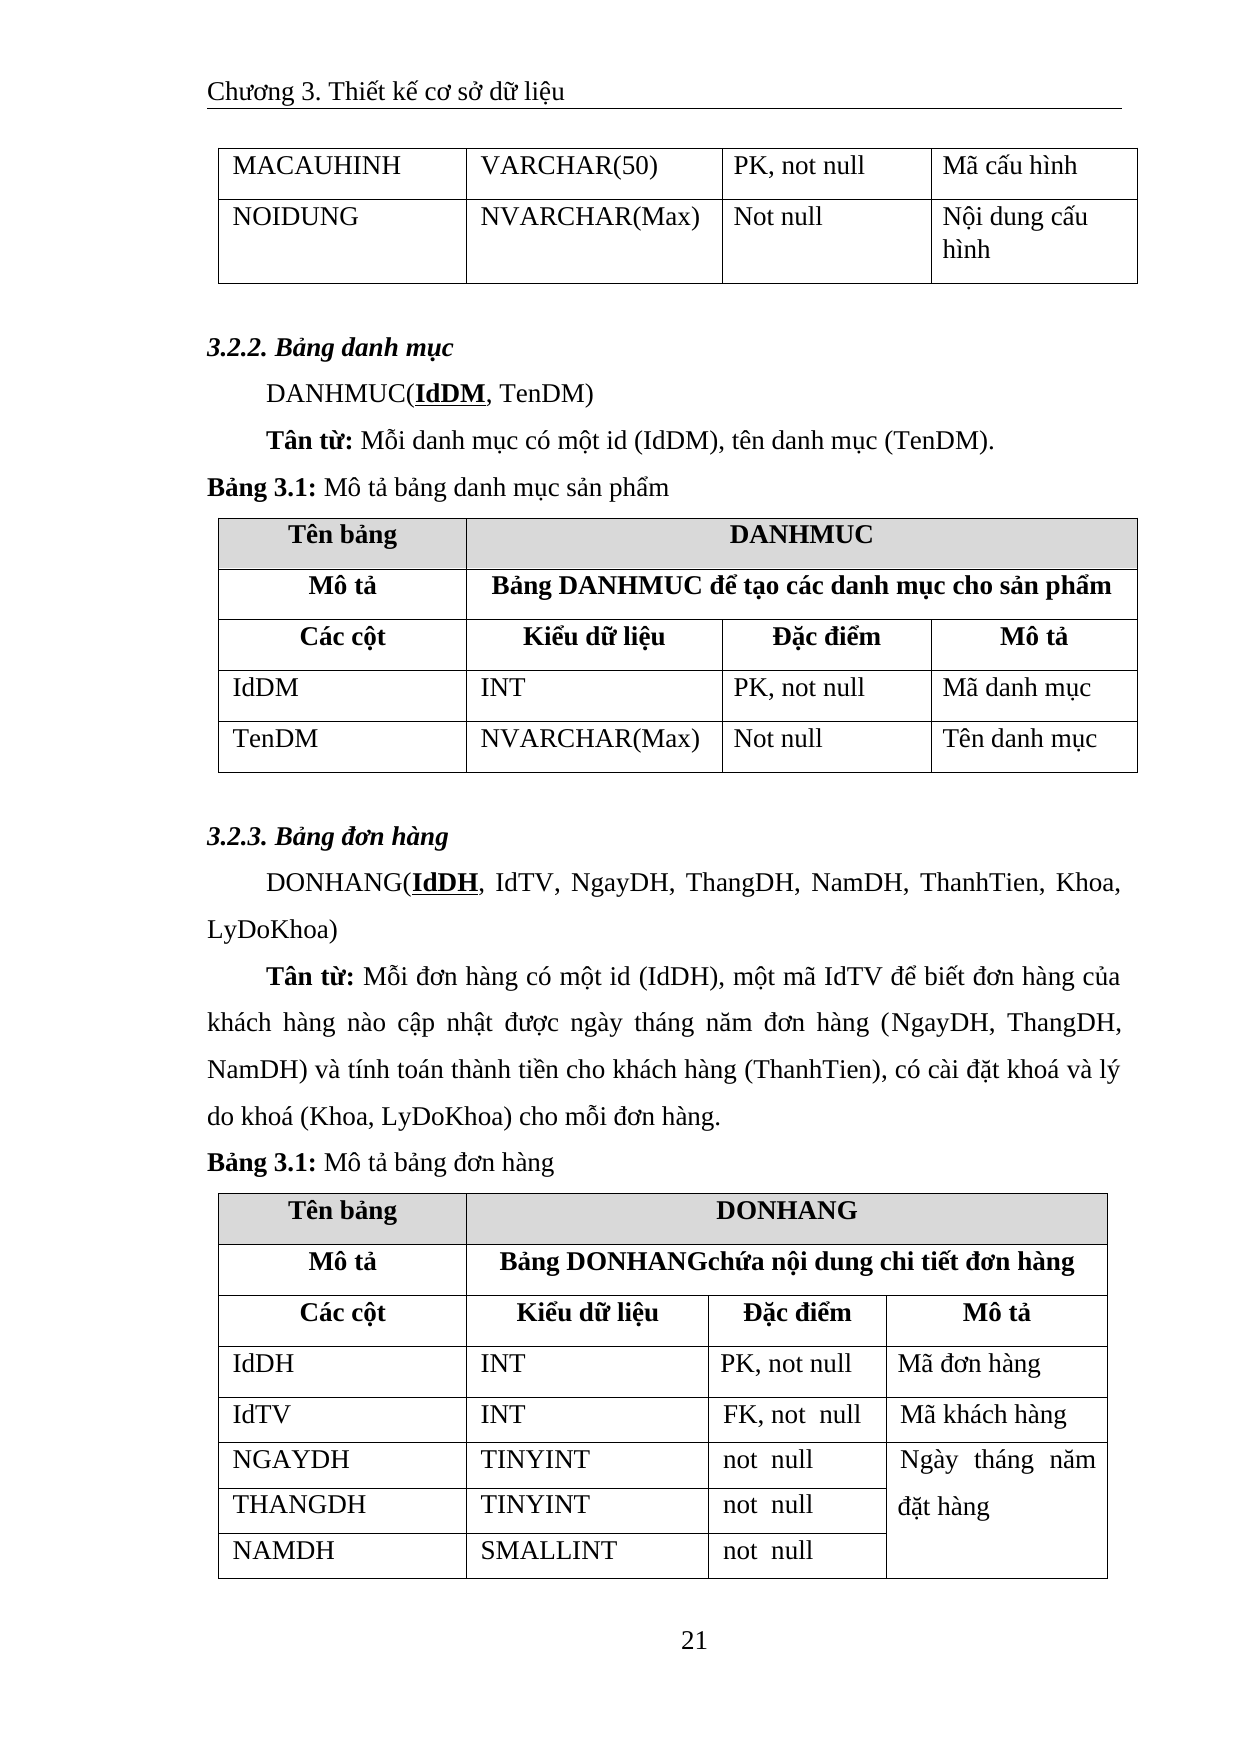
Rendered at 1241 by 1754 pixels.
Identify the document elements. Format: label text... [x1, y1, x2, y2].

table_cell not null [709, 1489, 886, 1533]
table_cell PK, not null [723, 149, 931, 199]
text Mô tả bảng danh mục sản phẩm [207, 471, 1122, 502]
table_header DONHANG [467, 1194, 1107, 1244]
table_cell PK, not null [723, 671, 931, 721]
table_cell INT [467, 671, 722, 721]
table_cell NAMDH [219, 1534, 466, 1578]
table_cell Not null [723, 722, 931, 772]
table_cell Mã khách hàng [887, 1398, 1107, 1442]
table_cell Kiểu dữ liệu [467, 1296, 708, 1346]
table_cell THANGDH [219, 1489, 466, 1533]
table_cell Mô tả [932, 620, 1137, 670]
table_cell NVARCHAR(Max) [467, 200, 722, 283]
table_cell IdTV [219, 1398, 466, 1442]
table_cell Đặc điểm [723, 620, 931, 670]
table_header DANHMUC [467, 519, 1137, 568]
table_cell Mô tả [219, 570, 466, 619]
table_cell Bảng DONHANGchứa nội dung chi tiết đơn hàng [467, 1245, 1107, 1295]
text Mô tả bảng đơn hàng [207, 1147, 1122, 1178]
table_cell NOIDUNG [219, 200, 466, 283]
table_cell FK, not null [709, 1398, 886, 1442]
table_cell Nội dung cấu hình [932, 200, 1137, 283]
table_cell Ngày tháng năm đặt hàng [887, 1443, 1107, 1578]
table_header Tên bảng [219, 519, 466, 568]
table_cell TINYINT [467, 1443, 708, 1488]
table_cell Mã đơn hàng [887, 1347, 1107, 1397]
table_cell Mô tả [887, 1296, 1107, 1346]
table_cell VARCHAR(50) [467, 149, 722, 199]
table_cell NVARCHAR(Max) [467, 722, 722, 772]
table_cell Not null [723, 200, 931, 283]
table_cell Tên danh mục [932, 722, 1137, 772]
table_cell Các cột [219, 620, 466, 670]
table_cell INT [467, 1347, 708, 1397]
table_cell TenDM [219, 722, 466, 772]
table_cell not null [709, 1443, 886, 1488]
table_cell TINYINT [467, 1489, 708, 1533]
text Tân từ: Mỗi đơn hàng có một id (IdDH), một mã IdTV để biết đơn hàng của khách hàng nào cập nhật được ngày tháng năm đơn hàng (NgayDH, ThangDH, NamDH) và tính toán thành tiền cho khách hàng (ThanhTien), có cài đặt khoá và lý do khoá (Khoa, LyDoKhoa) cho mỗi đơn hàng. [207, 960, 1122, 1131]
table_cell Bảng DANHMUC để tạo các danh mục cho sản phẩm [467, 570, 1137, 619]
table_cell Mô tả [219, 1245, 466, 1295]
table_cell IdDM [219, 671, 466, 721]
table_cell Mã danh mục [932, 671, 1137, 721]
table_cell SMALLINT [467, 1534, 708, 1578]
table_cell Kiểu dữ liệu [467, 620, 722, 670]
text DONHANG(IdDH, IdTV, NgayDH, ThangDH, NamDH, ThanhTien, Khoa, LyDoKhoa) [207, 867, 1122, 944]
table_cell MACAUHINH [219, 149, 466, 199]
table_header Tên bảng [219, 1194, 466, 1244]
text Tân từ: Mỗi danh mục có một id (IdDM), tên danh mục (TenDM). [207, 424, 1122, 455]
text Bảng đơn hàng [207, 820, 1122, 851]
table_cell not null [709, 1534, 886, 1578]
text Bảng danh mục [207, 331, 1122, 362]
table_cell IdDH [219, 1347, 466, 1397]
table_cell PK, not null [709, 1347, 886, 1397]
table_cell NGAYDH [219, 1443, 466, 1488]
table_cell INT [467, 1398, 708, 1442]
text DANHMUC(IdDM, TenDM) [207, 377, 1122, 409]
table_cell Mã cấu hình [932, 149, 1137, 199]
table_cell Các cột [219, 1296, 466, 1346]
table_cell Đặc điểm [709, 1296, 886, 1346]
